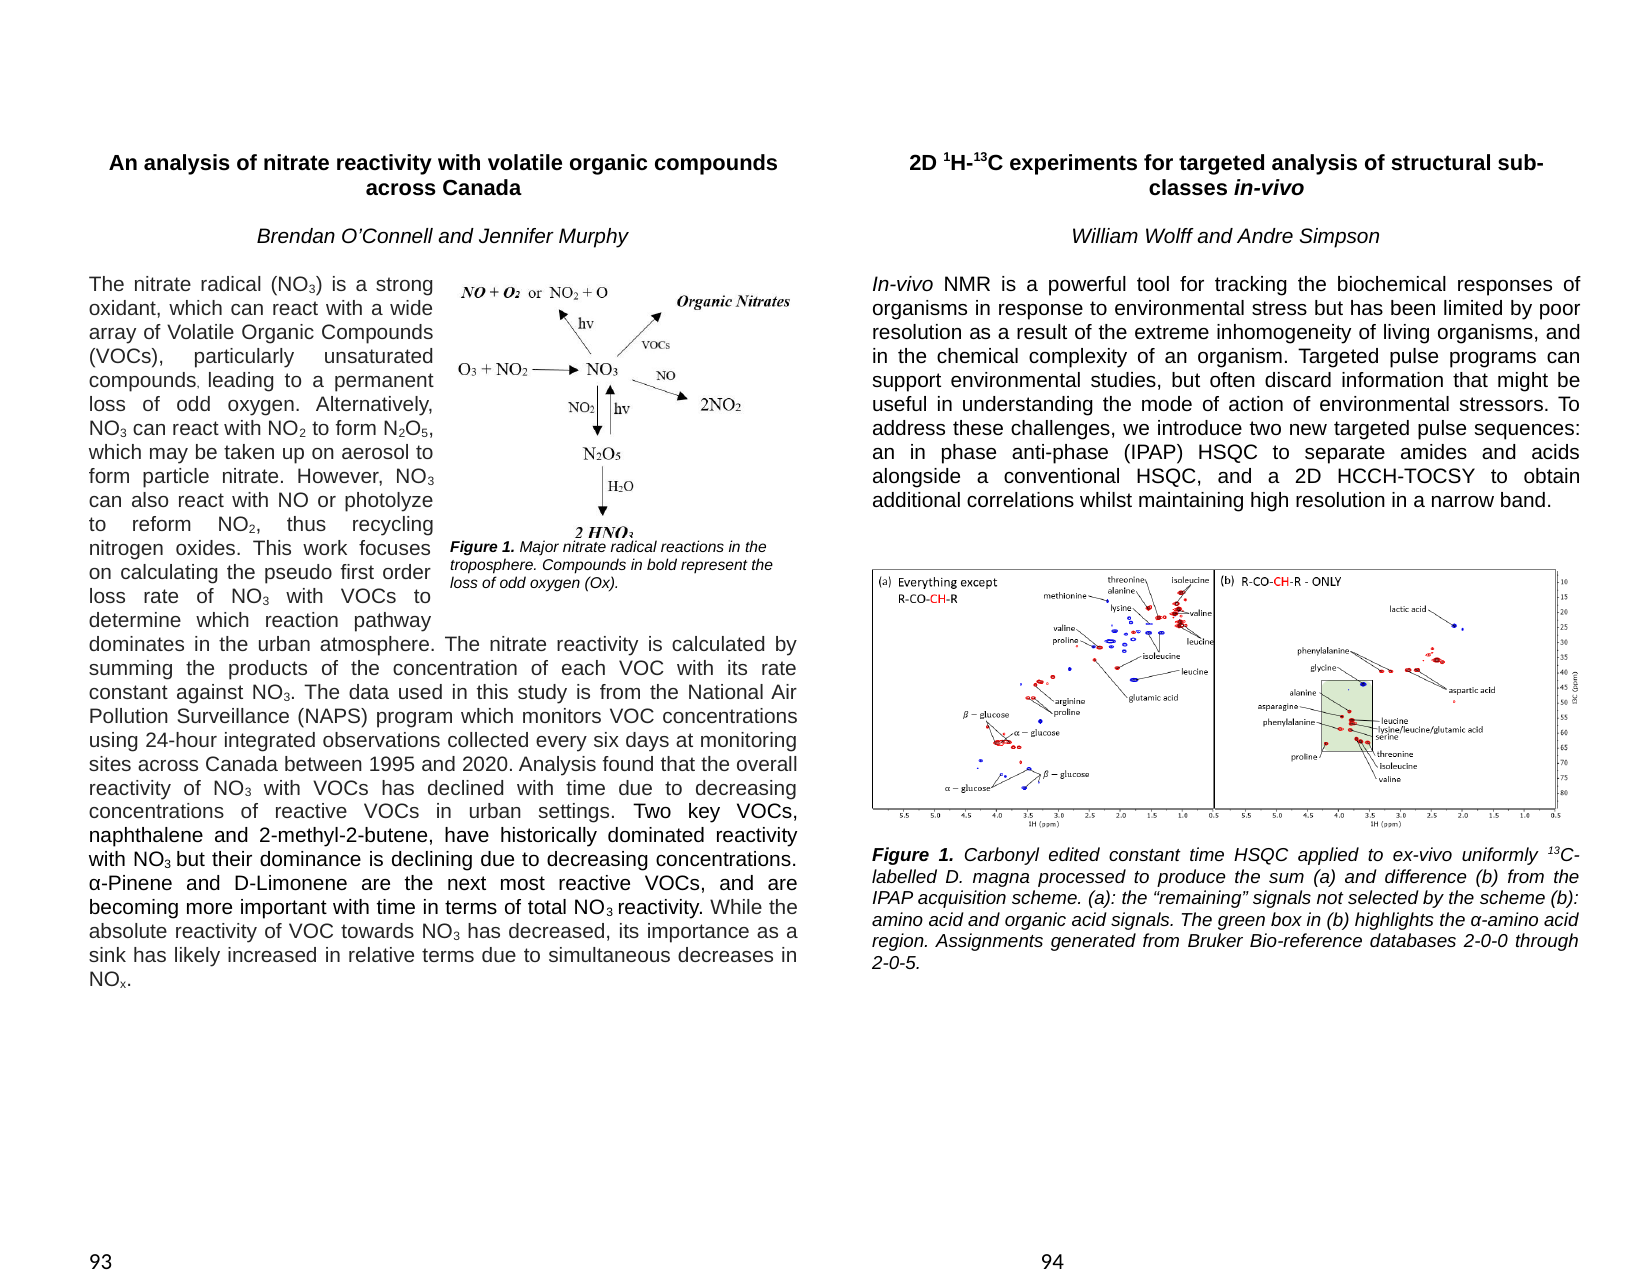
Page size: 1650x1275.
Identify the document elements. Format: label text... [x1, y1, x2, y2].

picture [871, 569, 1579, 828]
text William Wolff and Andre Simpson [872, 224, 1581, 248]
text In-vivo NMR is a powerful tool for tracking the biochemical responses of organisms in response to environmental stress but has been limited by poor resolution as a result of the extreme inhomogeneity of living organisms, and in the chemical complexity of an organism. Targeted pulse programs can support environmental studies, but often discard information that might be useful in understanding the mode of action of environmental stressors. To address these challenges, we introduce two new targeted pulse sequences: an in phase anti-phase (IPAP) HSQC to separate amides and acids alongside a conventional HSQC, and a 2D HCCH-TOCSY to obtain additional correlations whilst maintaining high resolution in a narrow band. [872, 272, 1581, 512]
text Brendan O’Connell and Jennifer Murphy [89, 224, 798, 248]
text An analysis of nitrate reactivity with volatile organic compounds across Canada [89, 150, 798, 200]
text The nitrate radical (NO3) is a strong oxidant, which can react with a wide array of Volatile Organic Compounds (VOCs), particularly unsaturated compounds, leading to a permanent loss of odd oxygen. Alternatively, NO3 can react with NO2 to form N2O5, which may be taken up on aerosol to form particle nitrate. However, NO3 can also react with NO or photolyze to reform NO2, thus recycling nitrogen oxides. This work focuses on calculating the pseudo first order loss rate of NO3 with VOCs to determine which reaction pathway dominates in the urban atmosphere. The nitrate reactivity is calculated by summing the products of the concentration of each VOC with its rate constant against NO3. The data used in this study is from the National Air Pollution Surveillance (NAPS) program which monitors VOC concentrations using 24-hour integrated observations collected every six days at monitoring sites across Canada between 1995 and 2020. Analysis found that the overall reactivity of NO3 with VOCs has declined with time due to decreasing concentrations of reactive VOCs in urban settings. Two key VOCs, naphthalene and 2-methyl-2-butene, have historically dominated reactivity with NO3 but their dominance is declining due to decreasing concentrations. α-Pinene and D-Limonene are the next most reactive VOCs, and are becoming more important with time in terms of total NO3 reactivity. While the absolute reactivity of VOC towards NO3 has decreased, its importance as a sink has likely increased in relative terms due to simultaneous decreases in NOx. [89, 272, 798, 991]
picture [452, 279, 791, 538]
text 2D 1H-13C experiments for targeted analysis of structural sub-classes in-vivo [872, 150, 1581, 200]
text Figure 1. Carbonyl edited constant time HSQC applied to ex-vivo uniformly 13C-labelled D. magna processed to produce the sum (a) and difference (b) from the IPAP acquisition scheme. (a): the “remaining” signals not selected by the scheme (b): amino acid and organic acid signals. The green box in (b) highlights the α-amino acid region. Assignments generated from Bruker Bio-reference databases 2-0-0 through 2-0-5. [872, 844, 1581, 973]
